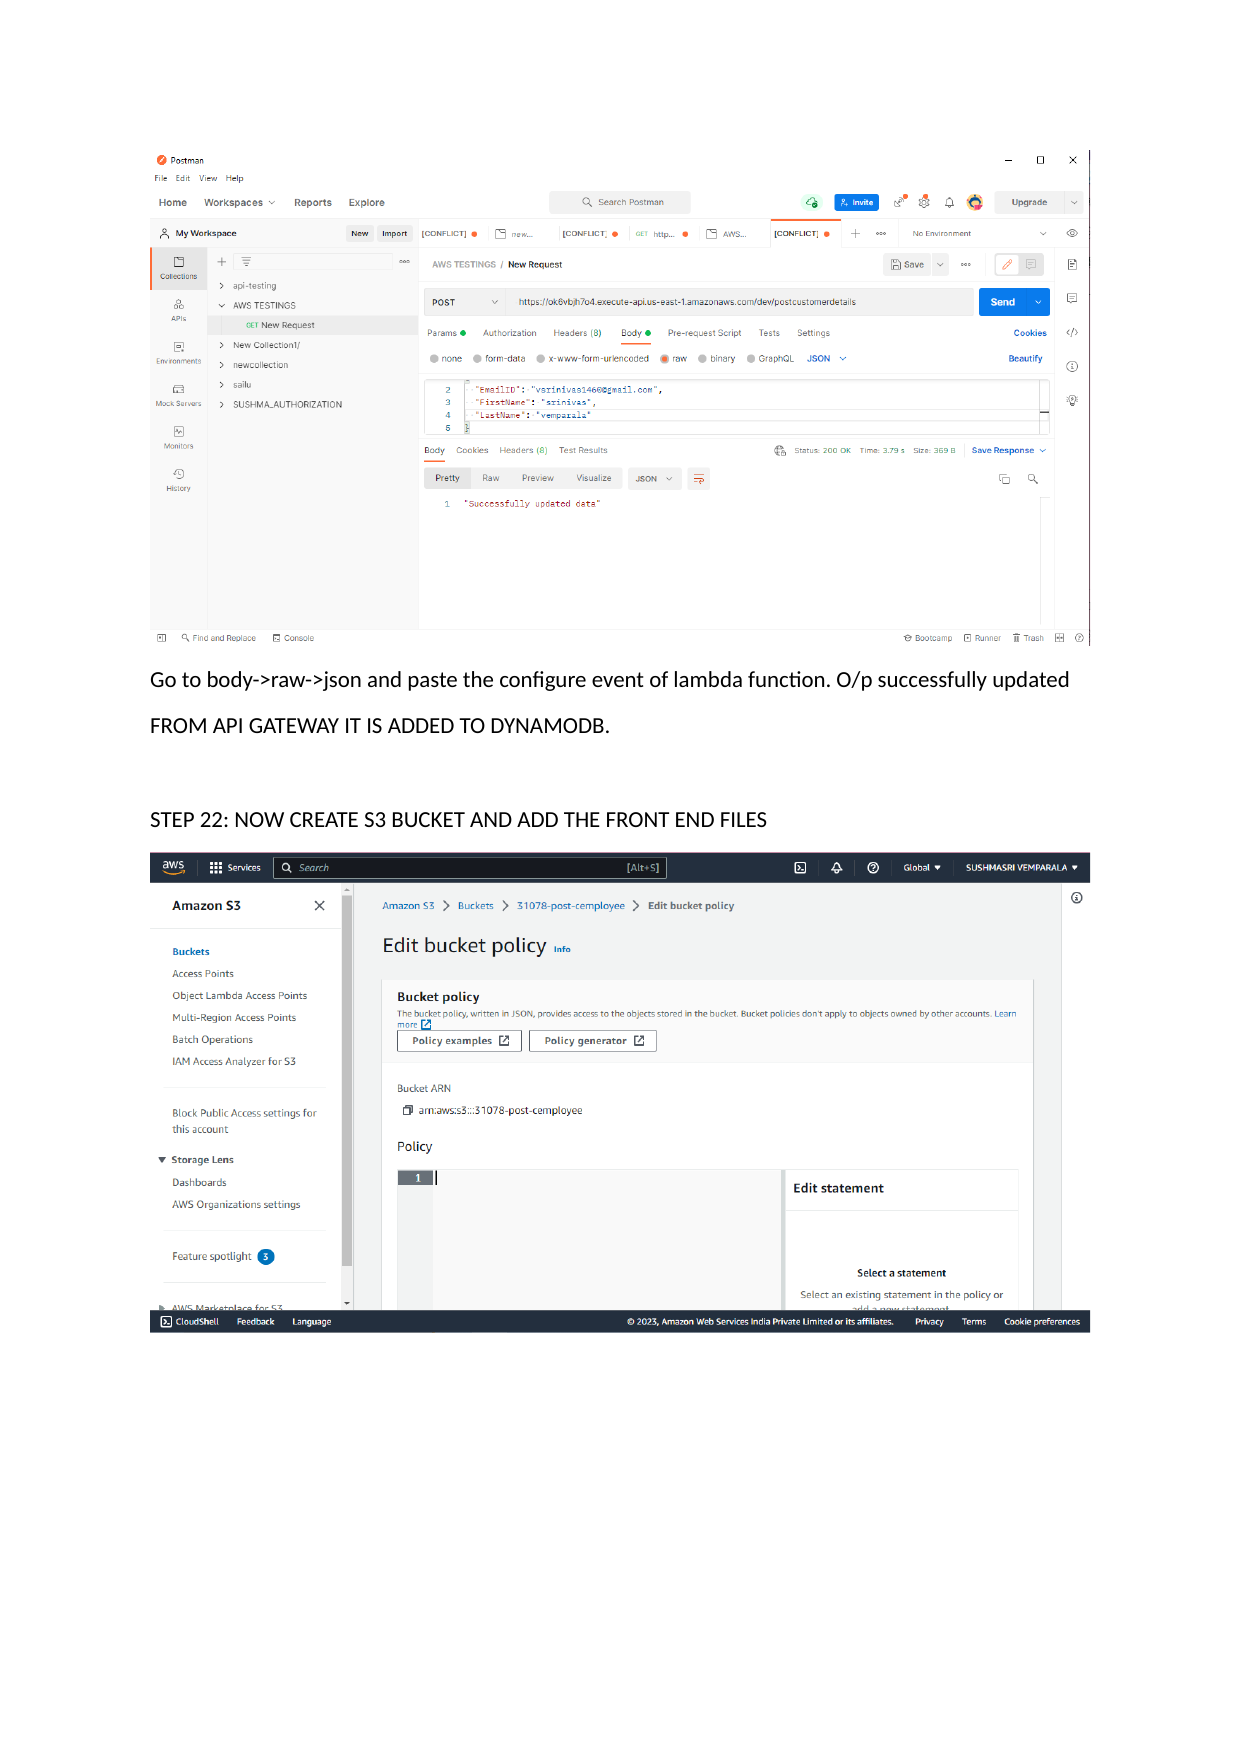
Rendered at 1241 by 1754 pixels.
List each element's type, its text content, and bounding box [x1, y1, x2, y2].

text FROM API GATEWAY IT IS ADDED TO DYNAMODB. [150, 712, 1090, 739]
text Go to body->raw->json and paste the configure event of lambda function. O/p successfully updated [150, 665, 1090, 693]
picture [150, 150, 1091, 646]
picture [150, 852, 1091, 1333]
text STEP 22: NOW CREATE S3 BUCKET AND ADD THE FRONT END FILES [150, 805, 1090, 833]
